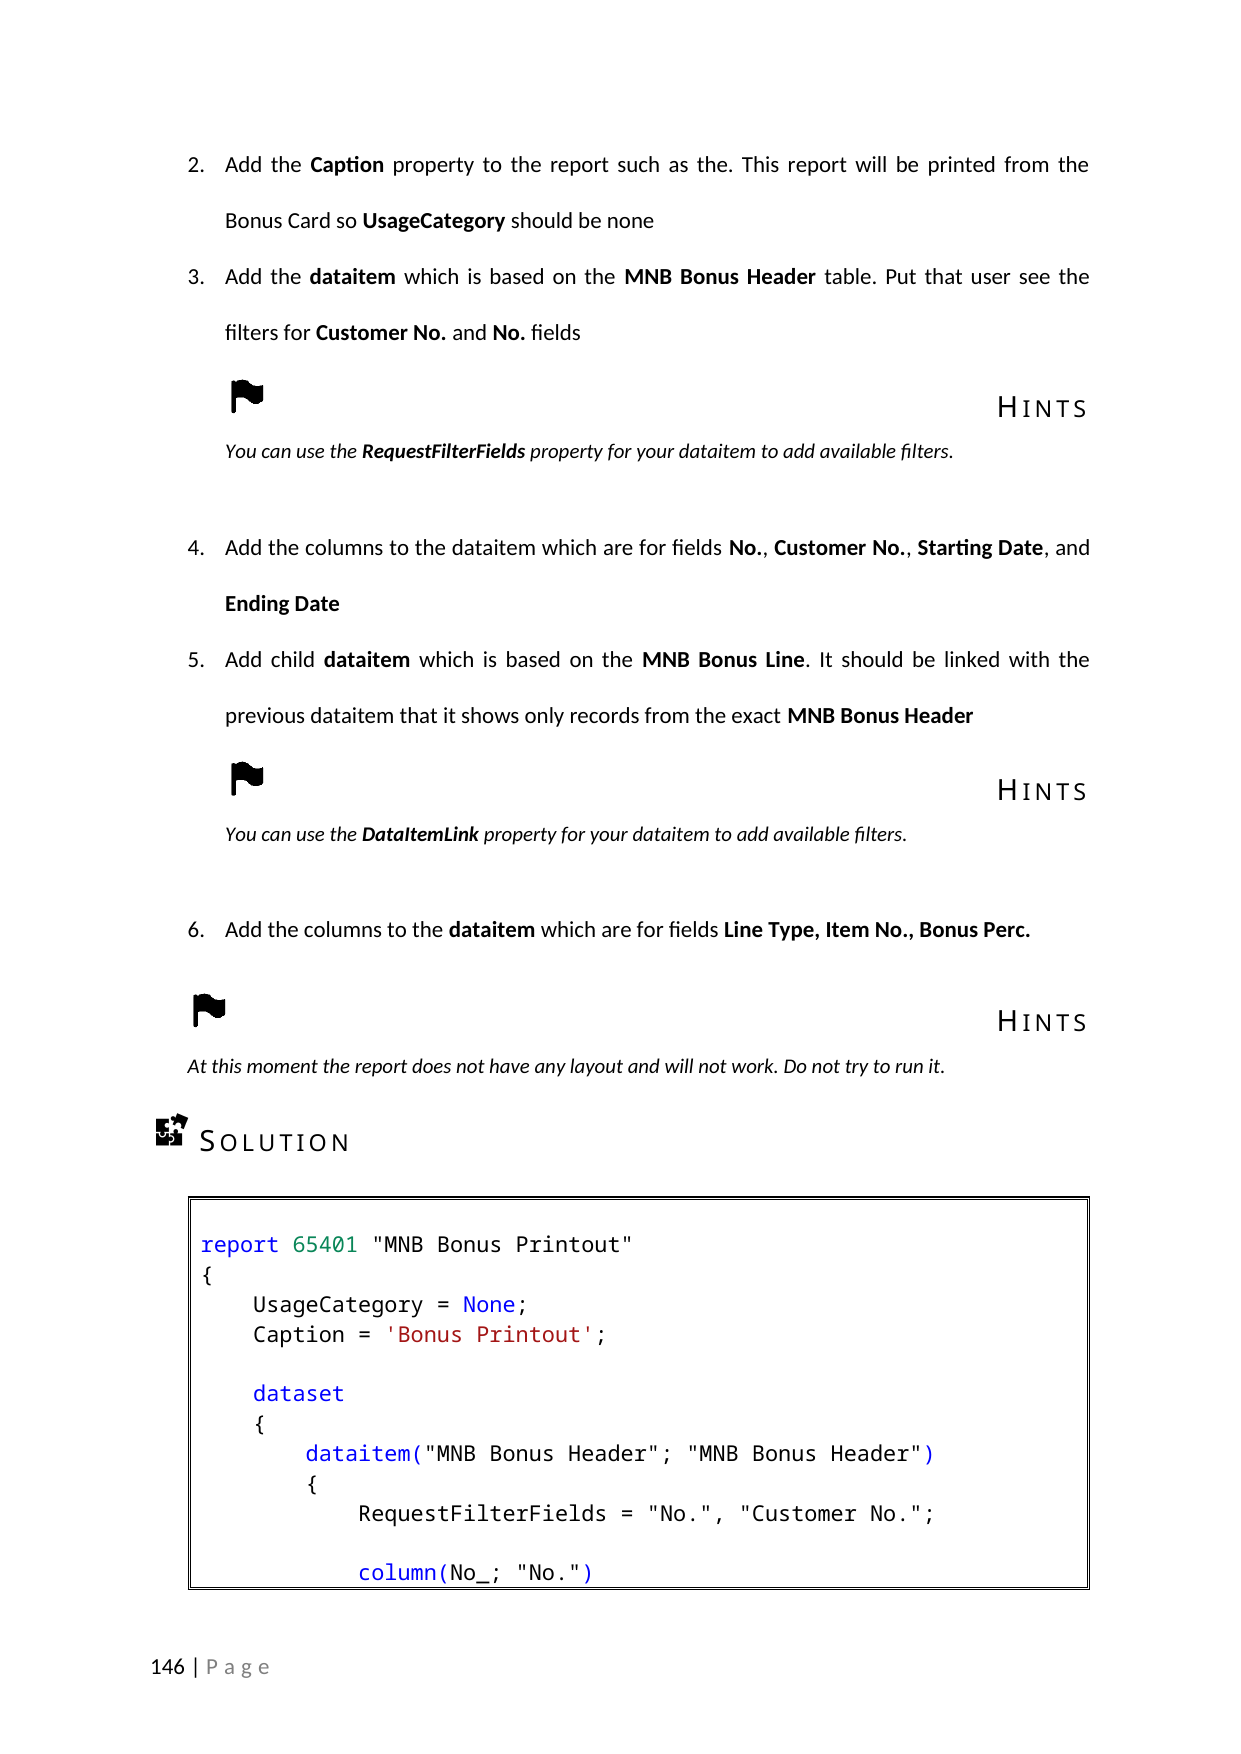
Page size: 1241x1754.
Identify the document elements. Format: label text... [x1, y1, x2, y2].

picture [150, 1107, 194, 1152]
list Add the Caption property to the report such as the. This report will be printed from the Bonus Card so UsageCategory should be none [187, 150, 1090, 234]
text Hints At this moment the report does not have any layout and will not work. Do not try to run it. [187, 988, 1090, 1078]
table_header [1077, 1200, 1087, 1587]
list Add child dataitem which is based on the MNB Bonus Line. It should be linked with the previous dataitem that it shows only records from the exact MNB Bonus Header [187, 645, 1090, 729]
list Hints You can use the DataItemLink property for your dataitem to add available filters. [225, 757, 1090, 847]
picture [225, 374, 269, 418]
list Add the columns to the dataitem which are for fields Line Type, Item No., Bonus Perc. [187, 916, 1090, 944]
list Hints You can use the RequestFilterFields property for your dataitem to add available filters. [225, 374, 1090, 464]
list Add the columns to the dataitem which are for fields No., Customer No., Starting Date, and Ending Date [187, 533, 1090, 617]
text Solution [150, 1108, 1090, 1160]
list Add the dataitem which is based on the MNB Bonus Header table. Put that user see the filters for Customer No. and No. fields [187, 262, 1090, 346]
picture [187, 988, 231, 1032]
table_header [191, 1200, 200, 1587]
picture [225, 757, 269, 801]
